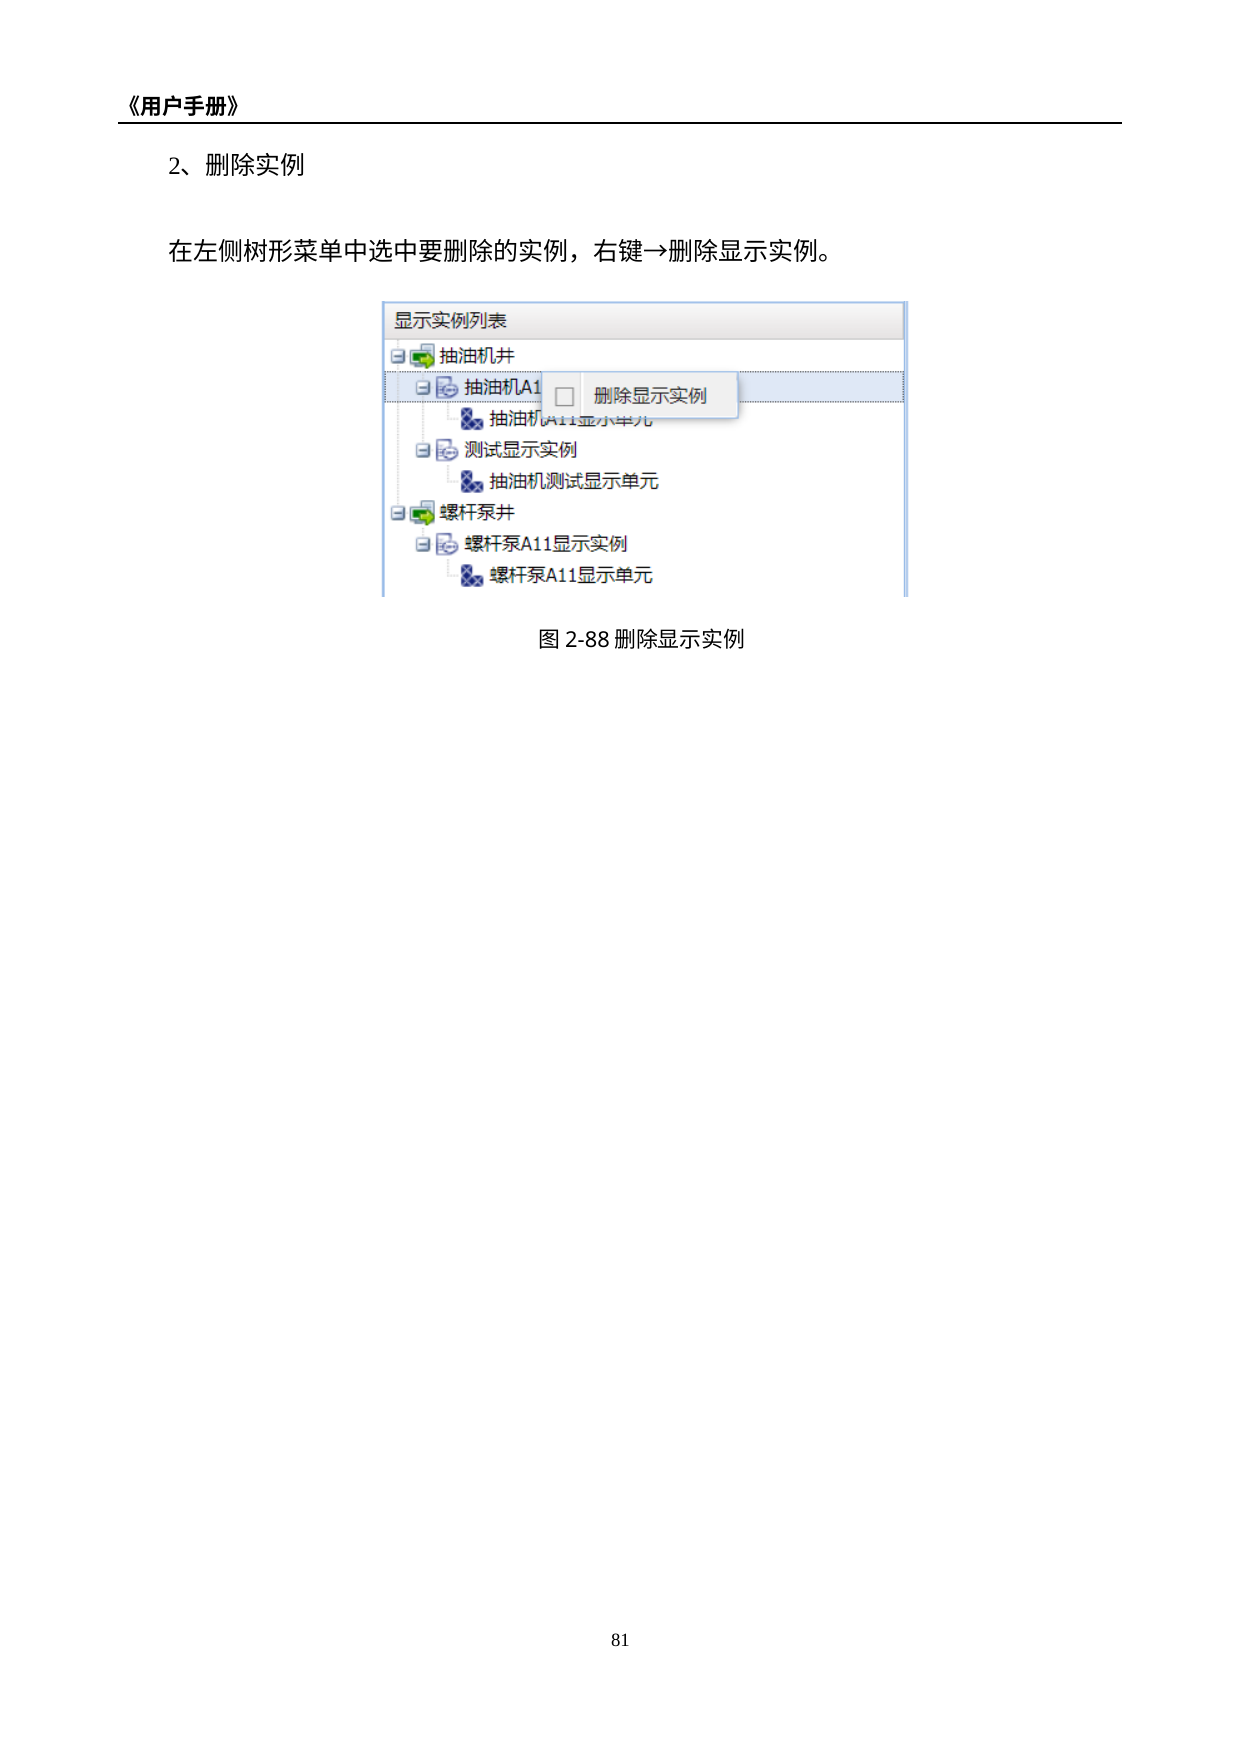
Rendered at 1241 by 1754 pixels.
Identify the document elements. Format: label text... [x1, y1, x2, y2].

picture [381, 301, 909, 597]
text 图2-88删除显示实例 [118, 621, 1122, 655]
text 在左侧树形菜单中选中要删除的实例，右键→删除显示实例。 [118, 215, 1122, 283]
text 2、删除实例 [118, 129, 1122, 197]
